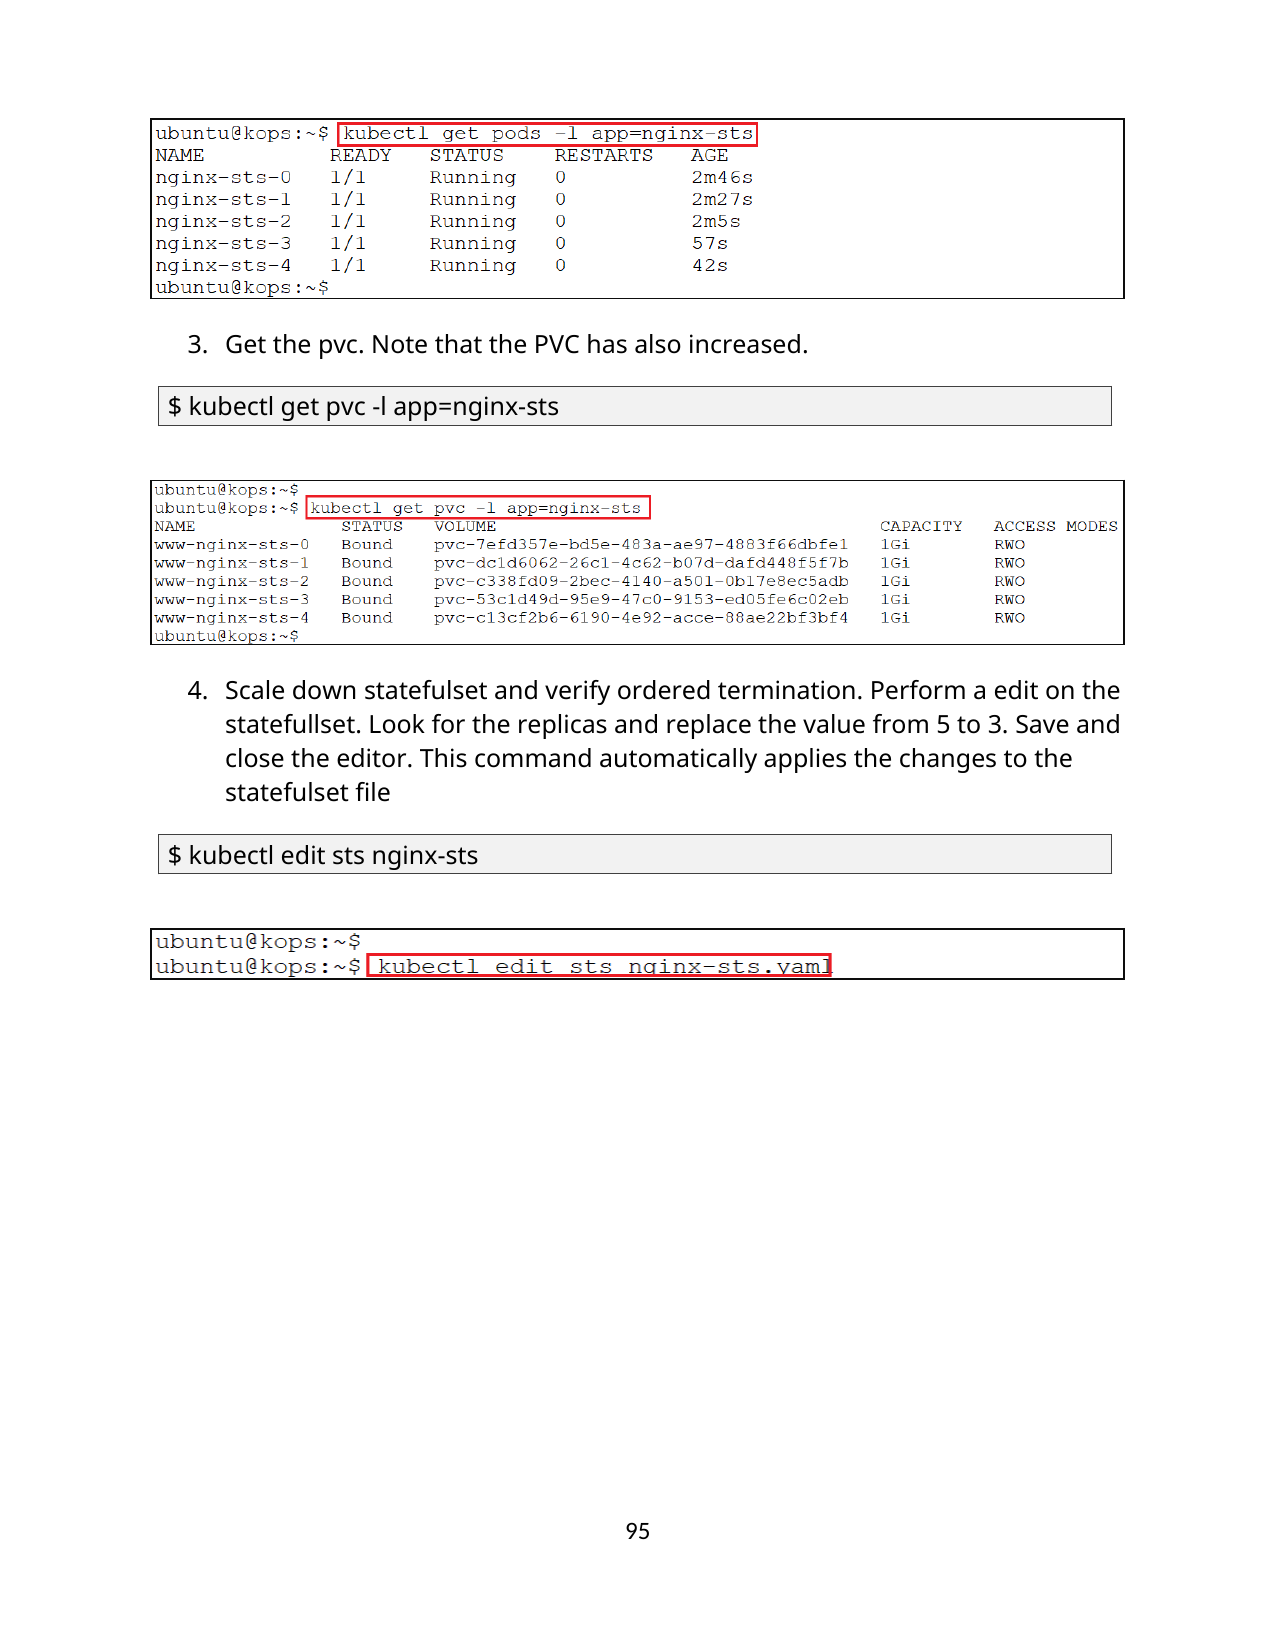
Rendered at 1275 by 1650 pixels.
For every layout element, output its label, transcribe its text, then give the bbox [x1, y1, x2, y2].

list Scale down statefulset and verify ordered termination. Perform a edit on the statefullset. Look for the replicas and replace the value from 5 to 3. Save and close the editor. This command automatically applies the changes to the statefulset file [187, 673, 1125, 809]
text $ kubectl edit sts nginx-sts [159, 835, 1111, 873]
picture [152, 481, 1123, 644]
list Get the pvc. Note that the PVC has also increased. [187, 327, 1125, 361]
text $ kubectl get pvc -l app=nginx-sts [159, 387, 1111, 425]
picture [152, 930, 1123, 978]
picture [152, 120, 1123, 298]
